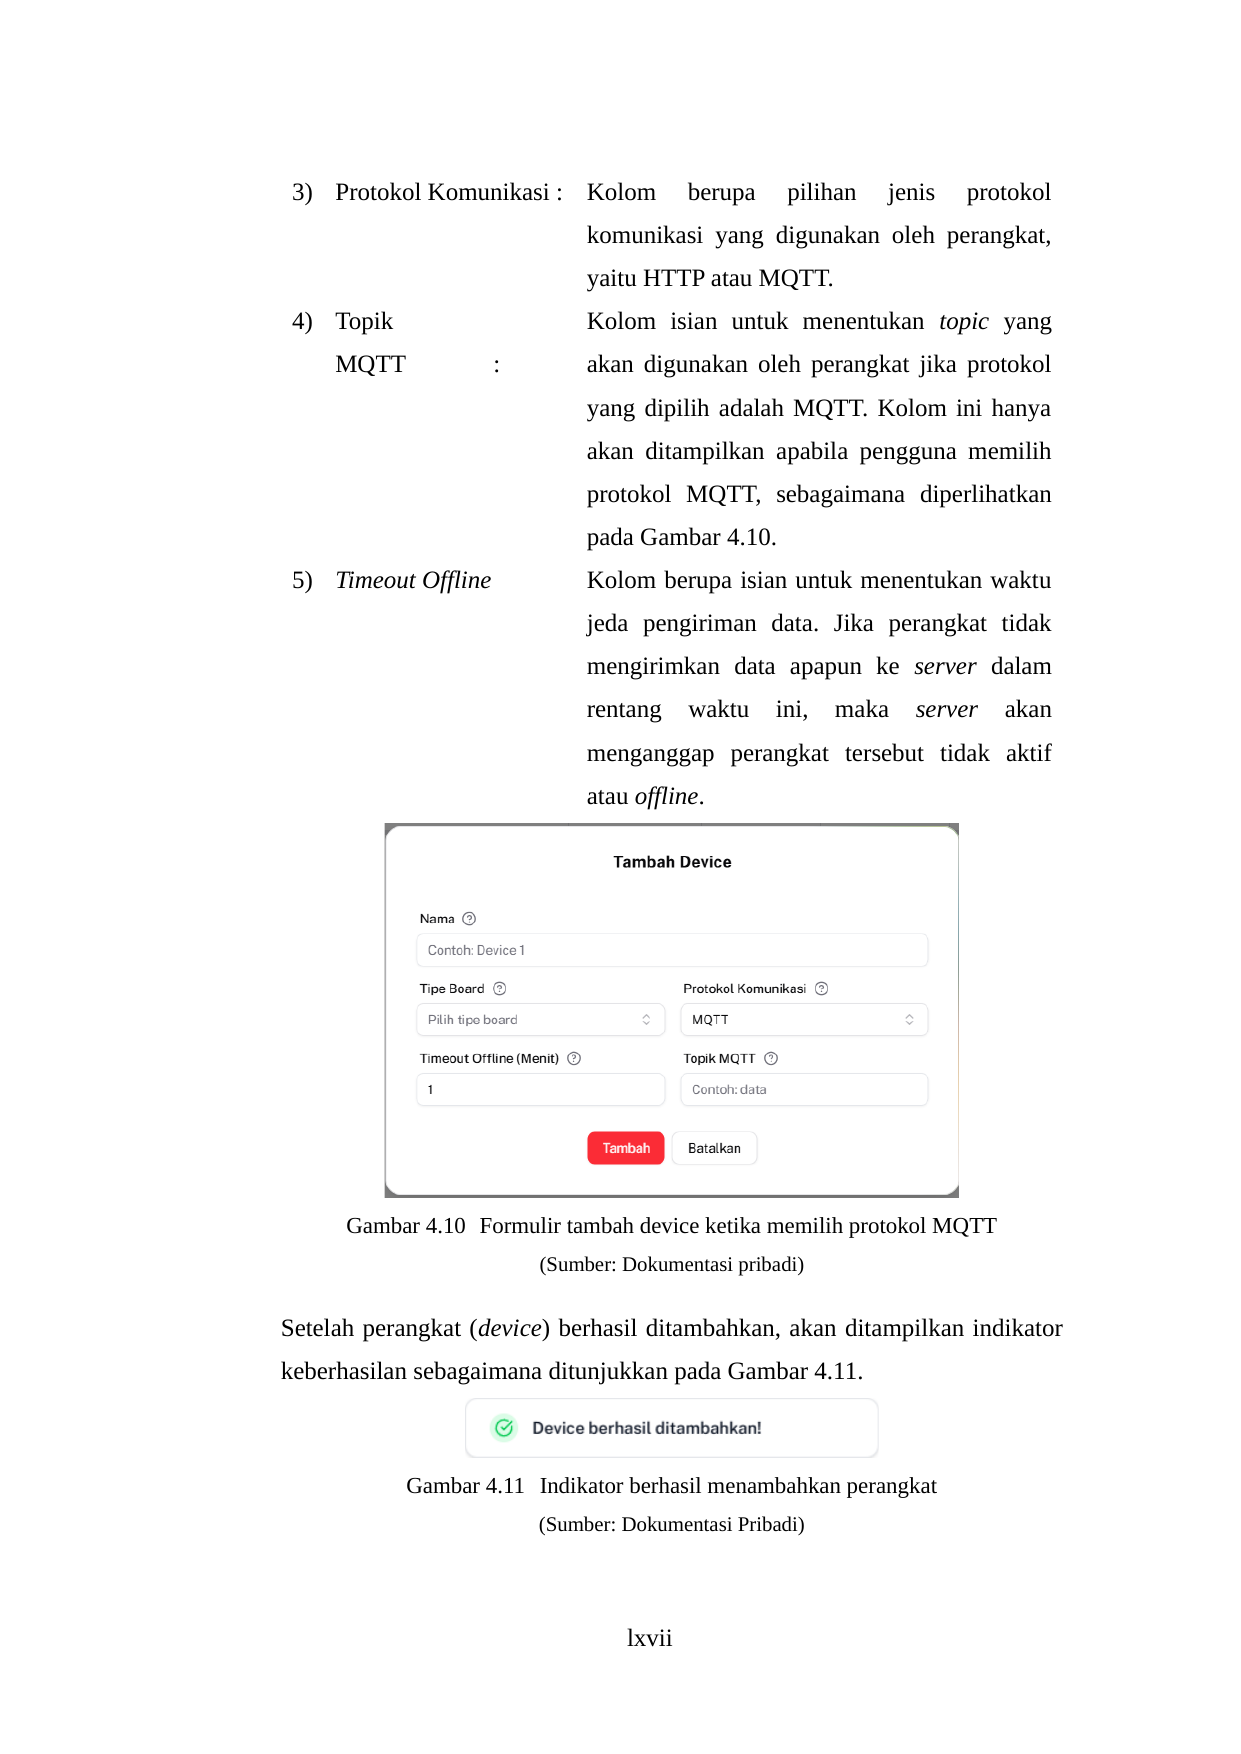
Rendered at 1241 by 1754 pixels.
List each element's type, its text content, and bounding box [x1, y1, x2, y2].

table_cell Protokol Komunikasi : [324, 177, 575, 306]
list Setelah perangkat (device) berhasil ditambahkan, akan ditampilkan indikator keberhasilan sebagaimana ditunjukkan pada Gambar 4.11. [281, 1313, 1063, 1384]
table_cell 4) [281, 306, 324, 565]
text (Sumber: Dokumentasi pribadi) [281, 1252, 1063, 1276]
picture [384, 823, 959, 1198]
table_cell Kolom berupa isian untuk menentukan waktu jeda pengiriman data. Jika perangkat tidak mengirimkan data apapun ke server dalam rentang waktu ini, maka server akan menganggap perangkat tersebut tidak aktif atau offline. [575, 565, 1063, 824]
table_cell 3) [281, 177, 324, 306]
text Indikator berhasil menambahkan perangkat [281, 1472, 1063, 1499]
table_cell Kolom isian untuk menentukan topic yang akan digunakan oleh perangkat jika protokol yang dipilih adalah MQTT. Kolom ini hanya akan ditampilkan apabila pengguna memilih protokol MQTT, sebagaimana diperlihatkan pada Gambar 4.10. [575, 306, 1063, 565]
text (Sumber: Dokumentasi Pribadi) [281, 1512, 1063, 1536]
table_cell Topik MQTT : [324, 306, 575, 565]
picture [465, 1398, 879, 1458]
table_cell 5) [281, 565, 324, 824]
table_cell Kolom berupa pilihan jenis protokol komunikasi yang digunakan oleh perangkat, yaitu HTTP atau MQTT. [575, 177, 1063, 306]
table_cell Timeout Offline [324, 565, 575, 824]
text Formulir tambah device ketika memilih protokol MQTT [281, 1212, 1063, 1238]
